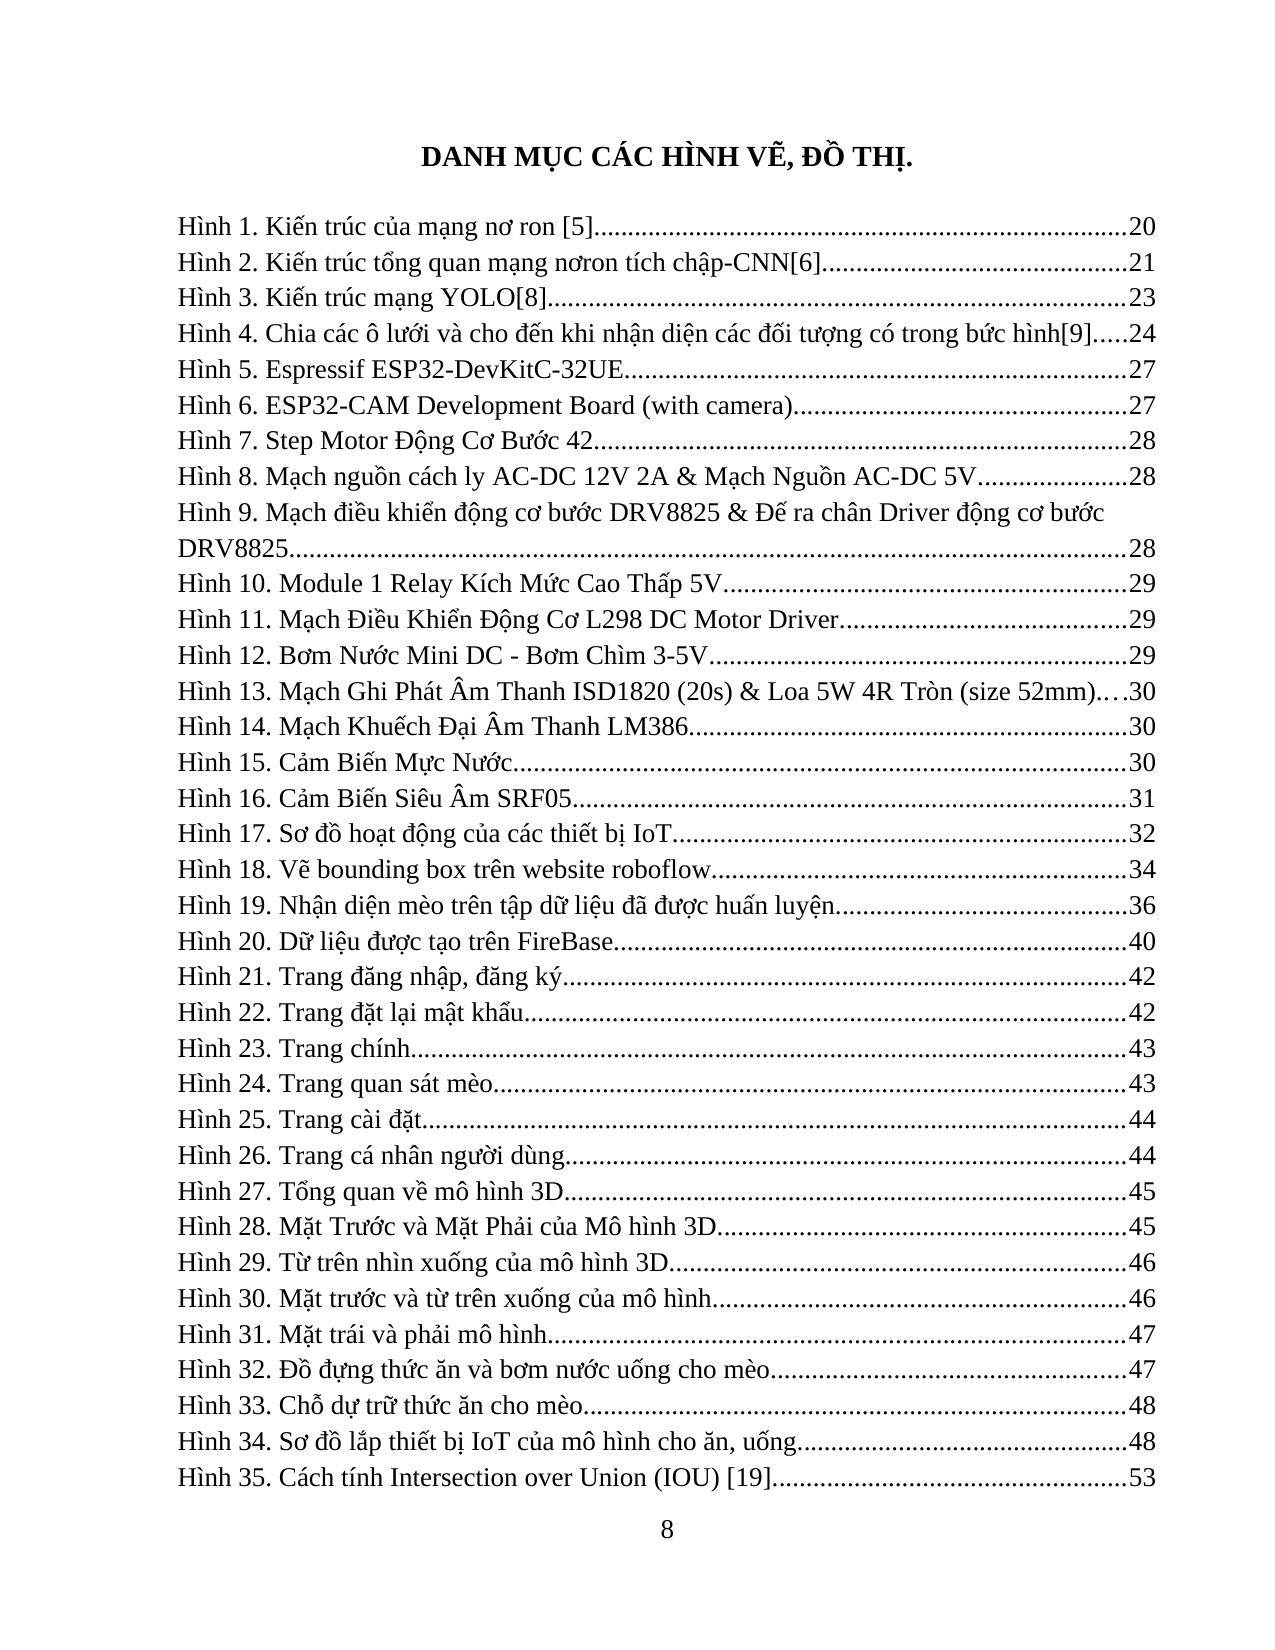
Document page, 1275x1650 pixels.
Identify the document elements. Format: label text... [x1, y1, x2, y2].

text Hình 28. Mặt Trước và Mặt Phải của Mô hình 3D. 45 [177, 1211, 1157, 1242]
text Hình 35. Cách tính Intersection over Union (IOU) [19]. 53 [177, 1461, 1157, 1492]
text Hình 3. Kiến trúc mạng YOLO[8]. 23 [177, 282, 1157, 313]
text Hình 18. Vẽ bounding box trên website roboflow. 34 [177, 853, 1157, 884]
text Hình 5. Espressif ESP32-DevKitC-32UE. 27 [177, 353, 1157, 384]
text Hình 33. Chỗ dự trữ thức ăn cho mèo. 48 [177, 1389, 1157, 1420]
text Hình 15. Cảm Biến Mực Nước. 30 [177, 746, 1157, 777]
text Hình 8. Mạch nguồn cách ly AC-DC 12V 2A & Mạch Nguồn AC-DC 5V. 28 [177, 460, 1157, 491]
text Hình 22. Trang đặt lại mật khẩu. 42 [177, 996, 1157, 1027]
text Hình 31. Mặt trái và phải mô hình. 47 [177, 1318, 1157, 1349]
text Hình 9. Mạch điều khiển động cơ bước DRV8825 & Đế ra chân Driver động cơ bước DRV8825. 28 [177, 496, 1157, 563]
text Hình 29. Từ trên nhìn xuống của mô hình 3D. 46 [177, 1246, 1157, 1277]
text Hình 2. Kiến trúc tổng quan mạng nơron tích chập-CNN[6]. 21 [177, 246, 1157, 277]
text Hình 32. Đồ đựng thức ăn và bơm nước uống cho mèo. 47 [177, 1353, 1157, 1384]
text Hình 19. Nhận diện mèo trên tập dữ liệu đã được huấn luyện. 36 [177, 889, 1157, 920]
text Hình 20. Dữ liệu được tạo trên FireBase. 40 [177, 925, 1157, 956]
subtitle DANH MỤC CÁC HÌNH VẼ, ĐỒ THỊ. [177, 139, 1157, 172]
text Hình 4. Chia các ô lưới và cho đến khi nhận diện các đối tượng có trong bức hình[9]. 24 [177, 317, 1157, 348]
text Hình 26. Trang cá nhân người dùng. 44 [177, 1139, 1157, 1170]
text Hình 24. Trang quan sát mèo. 43 [177, 1068, 1157, 1099]
text Hình 13. Mạch Ghi Phát Âm Thanh ISD1820 (20s) & Loa 5W 4R Tròn (size 52mm). 30 [177, 674, 1157, 706]
text Hình 7. Step Motor Động Cơ Bước 42. 28 [177, 424, 1157, 456]
text Hình 23. Trang chính. 43 [177, 1032, 1157, 1063]
text Hình 11. Mạch Điều Khiển Động Cơ L298 DC Motor Driver. 29 [177, 603, 1157, 634]
text Hình 21. Trang đăng nhập, đăng ký. 42 [177, 960, 1157, 992]
text Hình 16. Cảm Biến Siêu Âm SRF05. 31 [177, 782, 1157, 813]
text Hình 10. Module 1 Relay Kích Mức Cao Thấp 5V. 29 [177, 567, 1157, 598]
text Hình 27. Tổng quan về mô hình 3D. 45 [177, 1175, 1157, 1206]
text Hình 34. Sơ đồ lắp thiết bị IoT của mô hình cho ăn, uống. 48 [177, 1425, 1157, 1456]
text Hình 30. Mặt trước và từ trên xuống của mô hình. 46 [177, 1282, 1157, 1313]
text Hình 12. Bơm Nước Mini DC - Bơm Chìm 3-5V. 29 [177, 639, 1157, 670]
text Hình 6. ESP32-CAM Development Board (with camera). 27 [177, 389, 1157, 420]
text Hình 14. Mạch Khuếch Đại Âm Thanh LM386. 30 [177, 710, 1157, 741]
text Hình 1. Kiến trúc của mạng nơ ron [5]. 20 [177, 210, 1157, 241]
text Hình 17. Sơ đồ hoạt động của các thiết bị IoT. 32 [177, 817, 1157, 849]
text Hình 25. Trang cài đặt. 44 [177, 1103, 1157, 1134]
